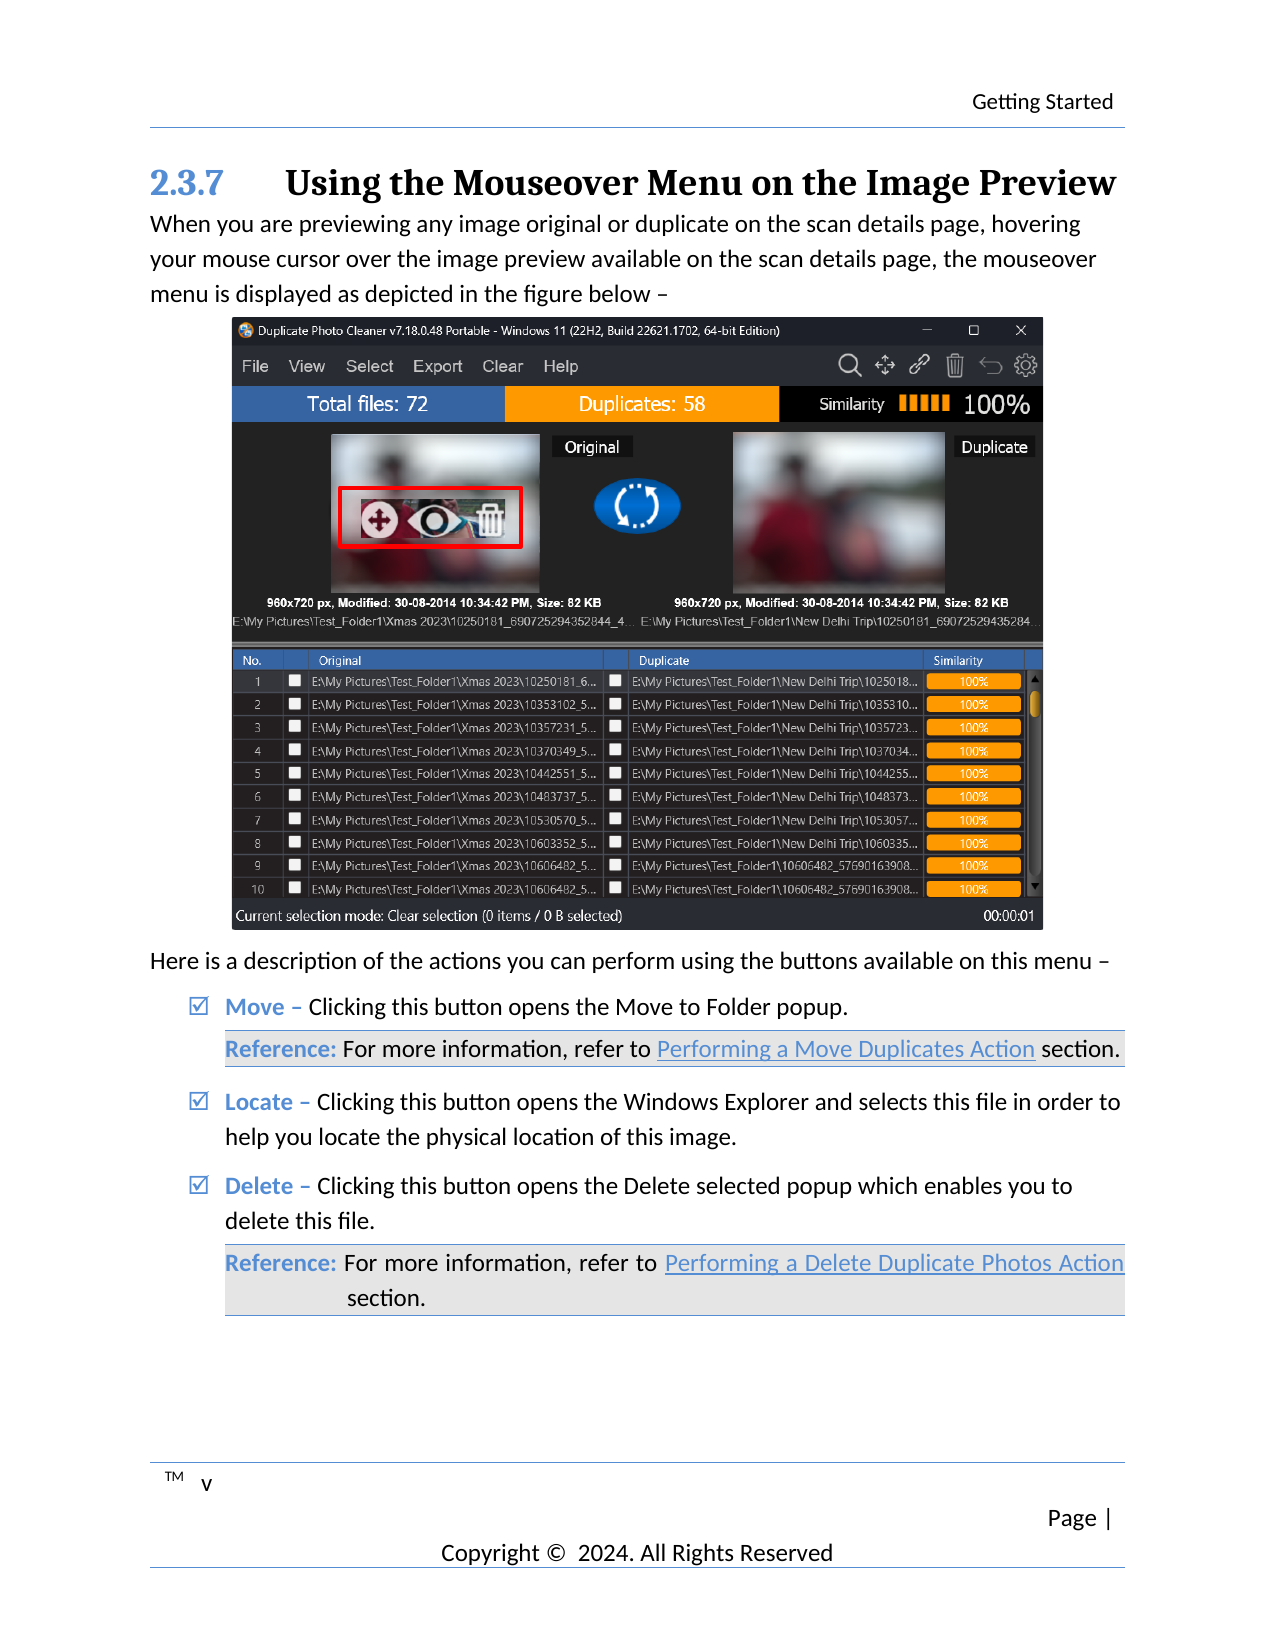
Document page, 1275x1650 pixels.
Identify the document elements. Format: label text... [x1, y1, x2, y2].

list Locate – Clicking this button opens the Windows Explorer and selects this file in order to help you locate the physical location of this image. [187, 1086, 1125, 1151]
text Here is a description of the actions you can perform using the buttons available on this menu – [150, 945, 1125, 976]
list Delete – Clicking this button opens the Delete selected popup which enables you to delete this file. [187, 1170, 1125, 1236]
subtitle Using the Mouseover Menu on the Image Preview [150, 161, 1125, 204]
text When you are previewing any image original or duplicate on the scan details page, hovering your mouse cursor over the image preview available on the scan details page, the mouseover menu is displayed as depicted in the figure below – [150, 208, 1125, 309]
picture [231, 317, 1044, 930]
list Move – Clicking this button opens the Move to Folder popup. [187, 991, 1125, 1022]
text Reference: For more information, refer to Performing a Move Duplicates Action section. [225, 1031, 1125, 1066]
text Reference: For more information, refer to Performing a Delete Duplicate Photos Action section. [225, 1245, 1125, 1315]
